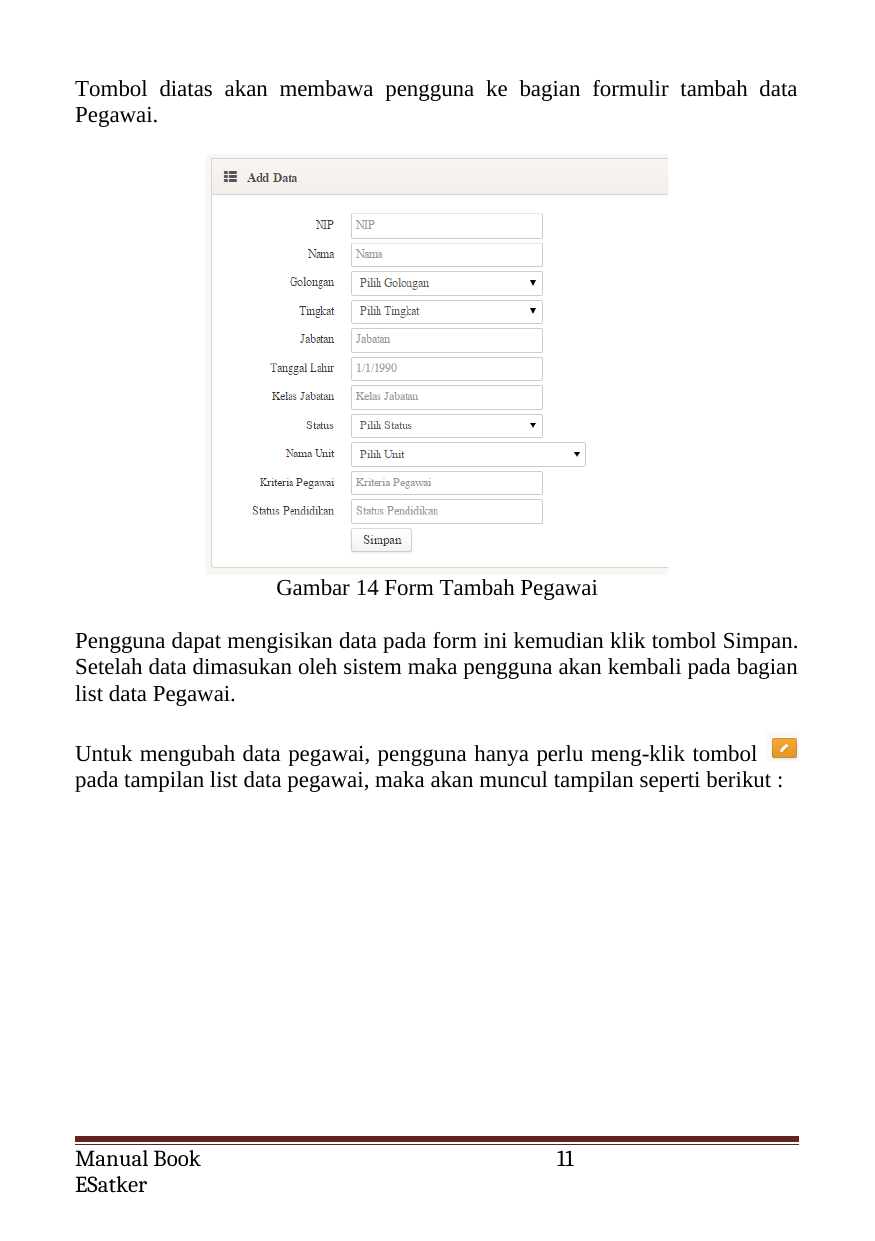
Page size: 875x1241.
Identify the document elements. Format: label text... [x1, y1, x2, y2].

picture [766, 732, 799, 762]
list Tombol diatas akan membawa pengguna ke bagian formulir tambah data Pegawai. [75, 75, 799, 128]
list Untuk mengubah data pegawai, pengguna hanya perlu meng-klik tombol pada tampilan list data pegawai, maka akan muncul tampilan seperti berikut : [75, 732, 799, 793]
list Pengguna dapat mengisikan data pada form ini kemudian klik tombol Simpan. Setelah data dimasukan oleh sistem maka pengguna akan kembali pada bagian list data Pegawai. [75, 627, 799, 706]
picture [205, 154, 669, 575]
